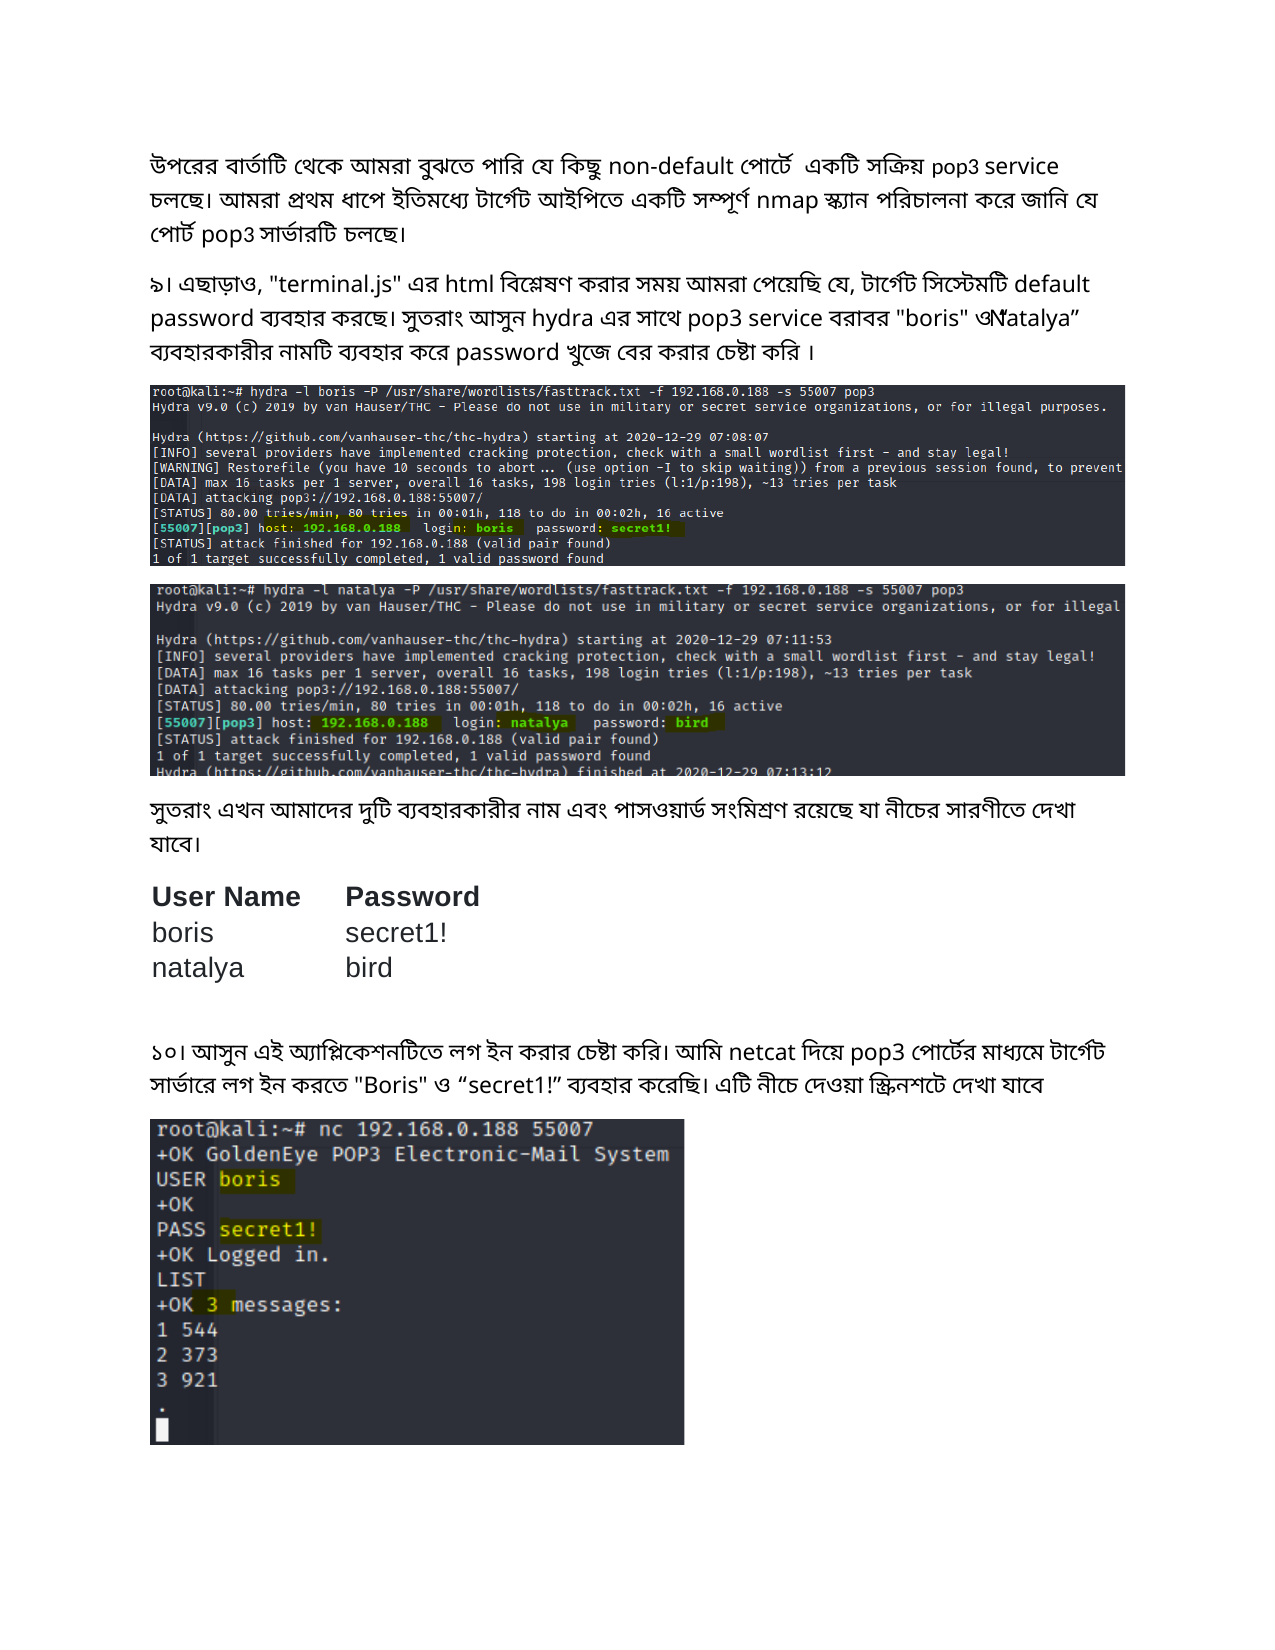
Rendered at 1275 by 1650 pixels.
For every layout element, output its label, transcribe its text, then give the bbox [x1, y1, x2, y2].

table_header User Name [150, 879, 344, 914]
picture [150, 584, 1125, 776]
picture [150, 1119, 685, 1445]
table_cell boris [150, 914, 344, 949]
text সুতরাং এখন আমাদের দুটি ব্যবহারকারীর নাম এবং পাসওয়ার্ড সংমিশ্রণ রয়েছে যা নীচের সারণীতে দেখা যাবে। [150, 794, 1125, 859]
text ৯। এছাড়াও, "terminal.js" এর html বিশ্লেষণ করার সময় আমরা পেয়েছি যে, টার্গেট সিস্টেমটি default password ব্যবহার করছে। সুতরাং আসুন hydra এর সাথে pop3 service বরাবর "boris" ও “Natalya” ব্যবহারকারীর নামটি ব্যবহার করে password খুজে বের করার চেষ্টা করি । [150, 268, 1125, 367]
picture [150, 385, 1125, 566]
table_header Password [344, 879, 545, 914]
text ১০। আসুন এই অ্যাপ্লিকেশনটিতে লগ ইন করার চেষ্টা করি। আমি netcat দিয়ে pop3 পোর্টের মাধ্যমে টার্গেট সার্ভারে লগ ইন করতে "Boris" ও “secret1!” ব্যবহার করেছি। এটি নীচে দেওয়া স্ক্রিনশটে দেখা যাবে [150, 1036, 1125, 1101]
text উপরের বার্তাটি থেকে আমরা বুঝতে পারি যে কিছু non-default পোর্টে একটি সক্রিয় pop3 service চলছে। আমরা প্রথম ধাপে ইতিমধ্যে টার্গেট আইপিতে একটি সম্পূর্ণ nmap স্ক্যান পরিচালনা করে জানি যে পোর্ট pop3 সার্ভারটি চলছে। [150, 150, 1125, 249]
table_cell natalya [150, 950, 344, 985]
table_cell secret1! [344, 914, 545, 949]
table_cell bird [344, 950, 545, 985]
